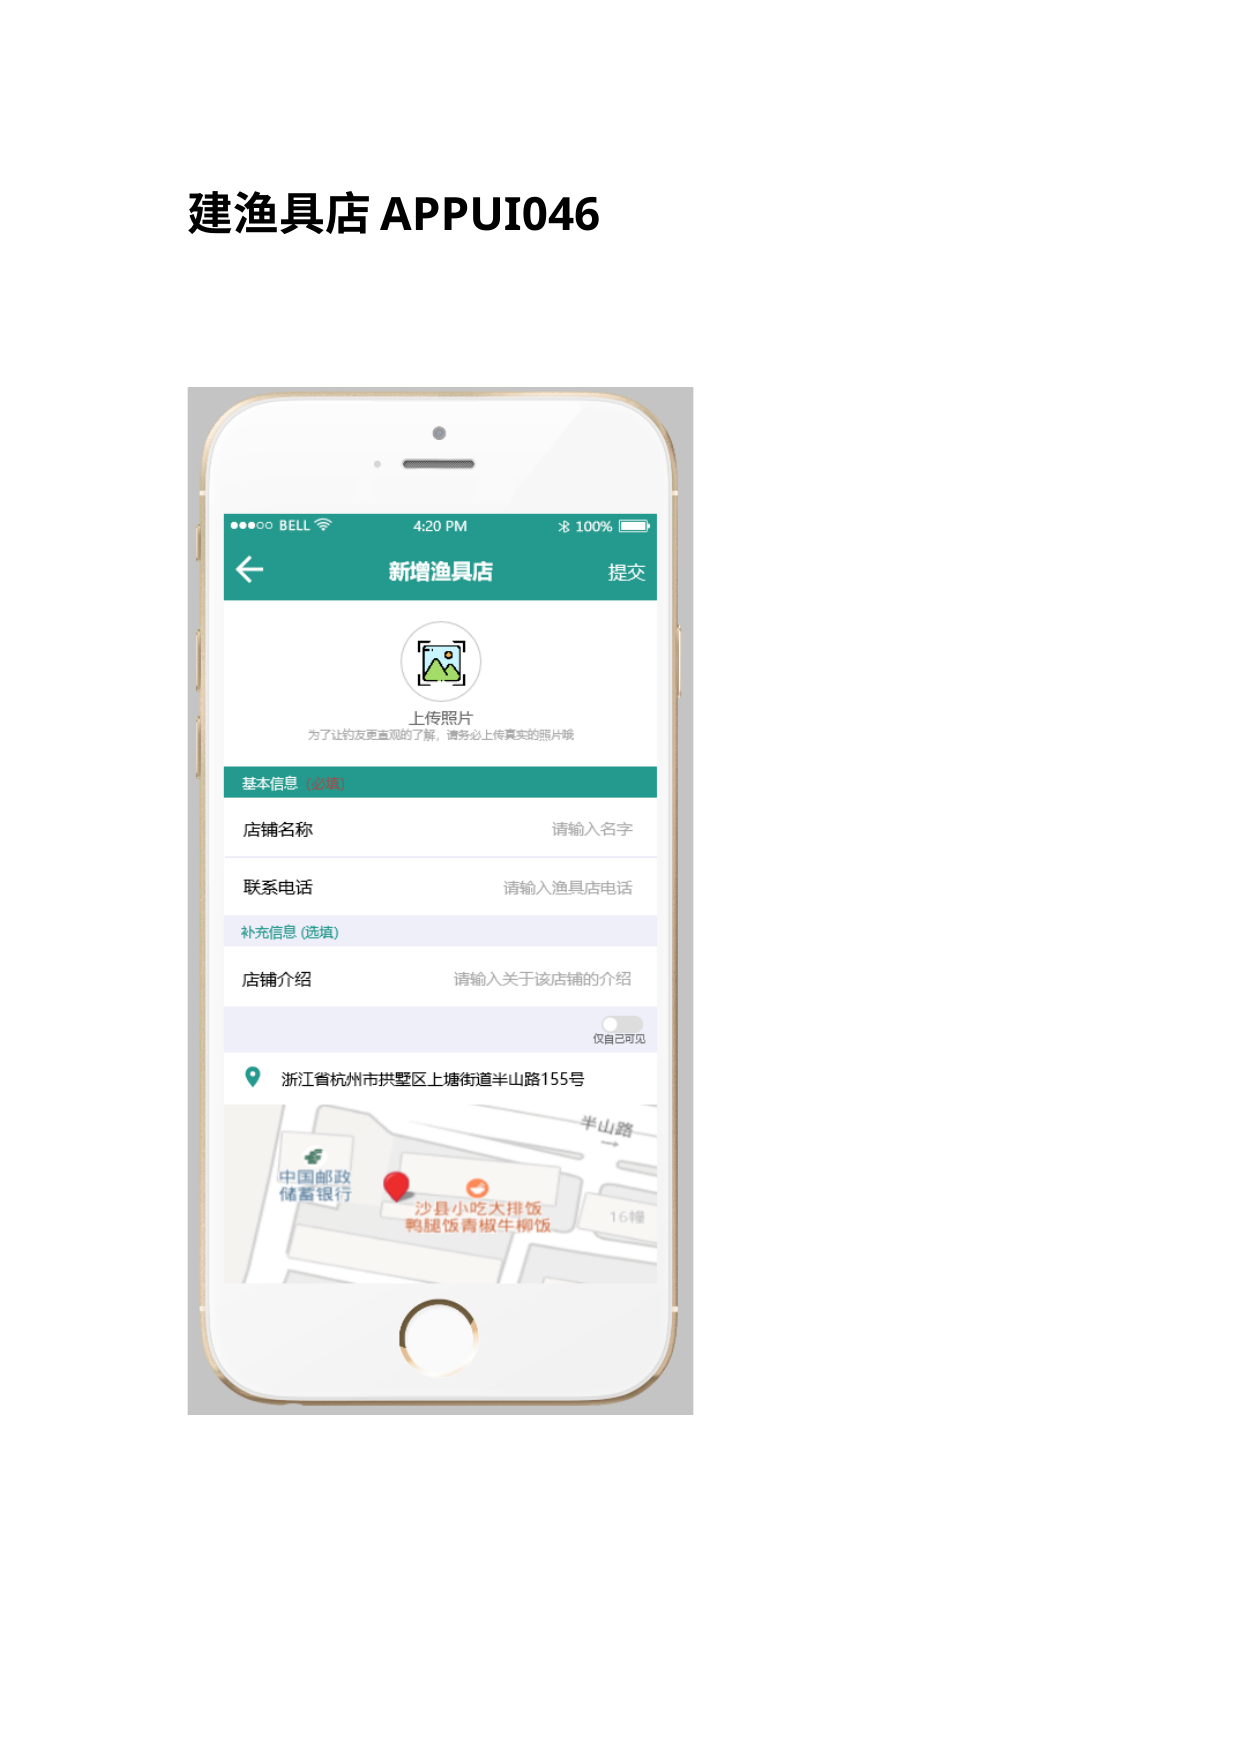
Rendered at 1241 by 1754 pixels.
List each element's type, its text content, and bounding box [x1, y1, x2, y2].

picture [187, 387, 694, 1415]
subtitle 建渔具店APPUI046 [187, 162, 1053, 259]
